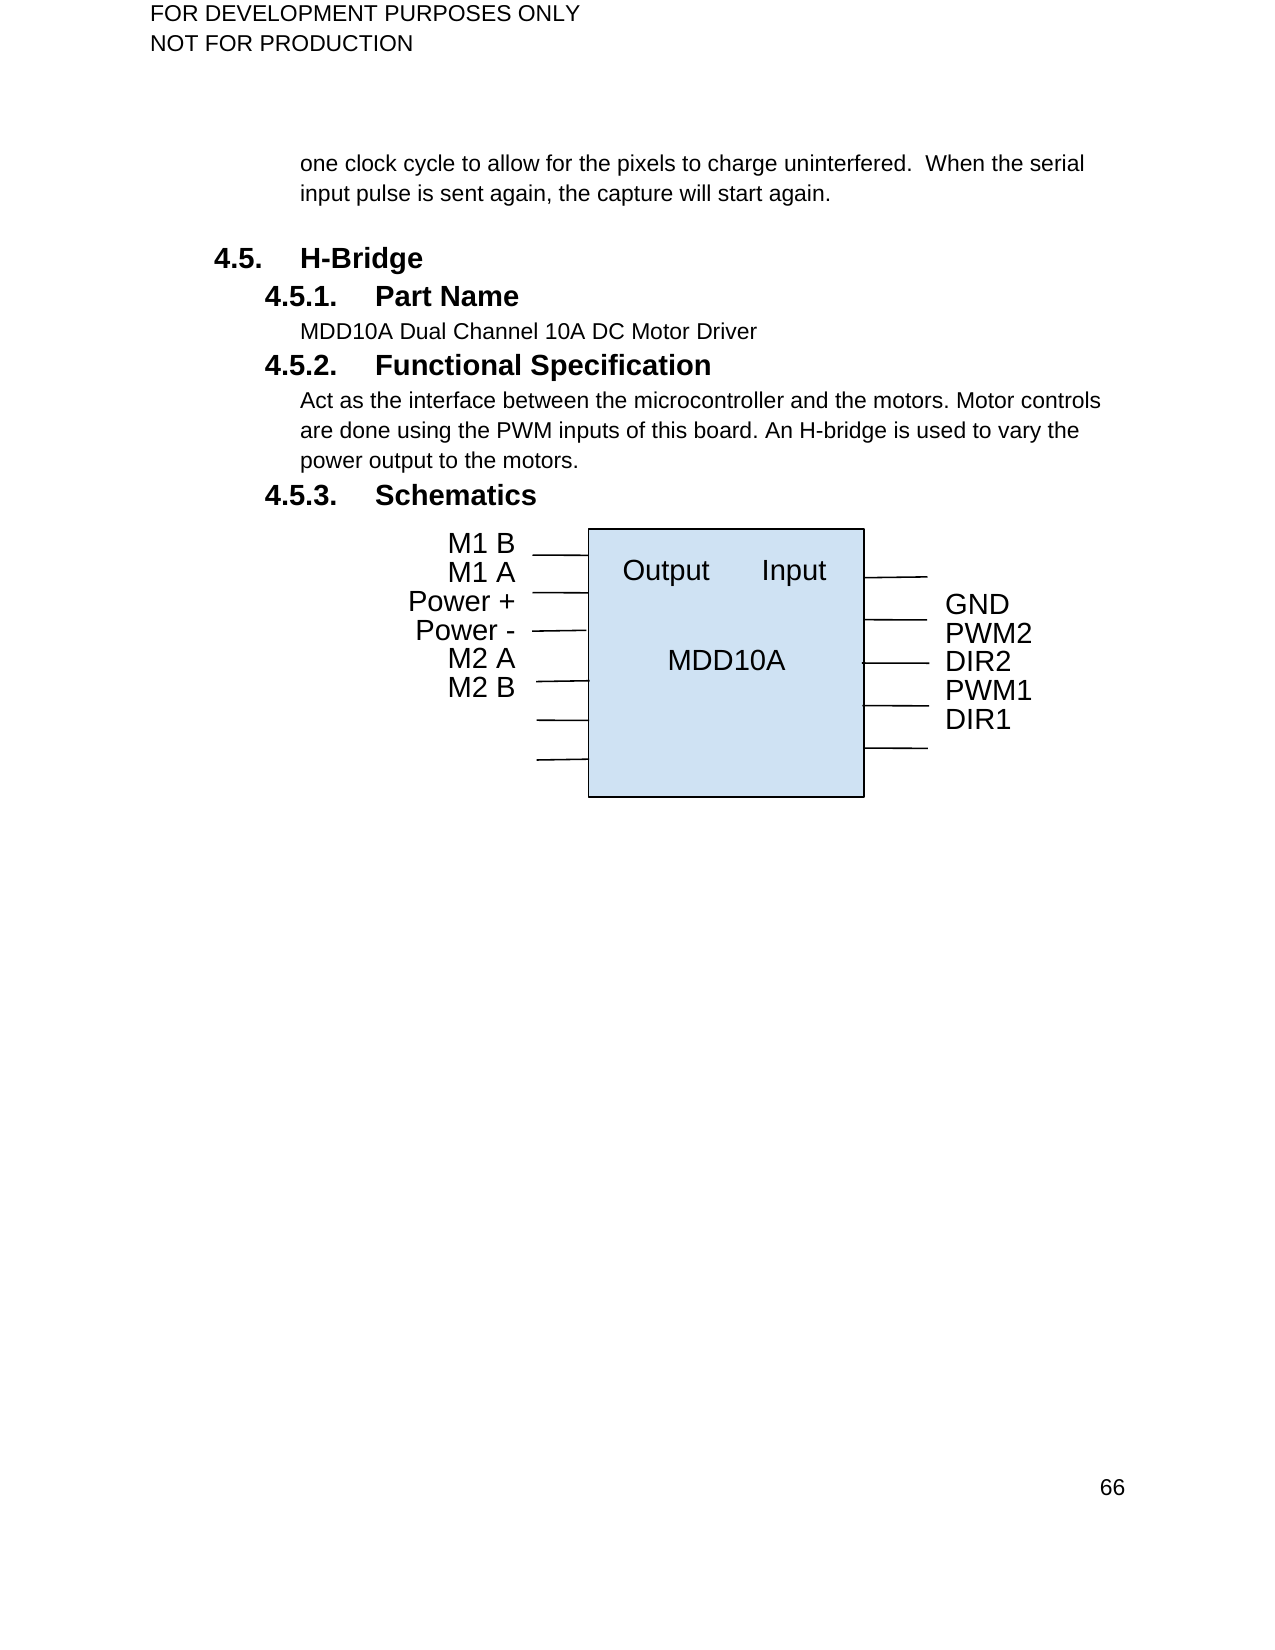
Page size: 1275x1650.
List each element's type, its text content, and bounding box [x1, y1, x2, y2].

subtitle Schematics [337, 477, 1125, 511]
text MDD10A Dual​ ​Channel​ ​10A​ ​DC​ ​Motor​ ​Driver [300, 318, 1125, 344]
subtitle Functional Specification [337, 348, 1125, 382]
text Act as the interface between the microcontroller and the motors. Motor controls are done using the PWM inputs of this board. An H-bridge is used to vary the power output to the motors. [300, 387, 1125, 474]
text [300, 150, 1125, 207]
subtitle H-Bridge [262, 241, 1125, 274]
subtitle Part Name [337, 279, 1125, 313]
